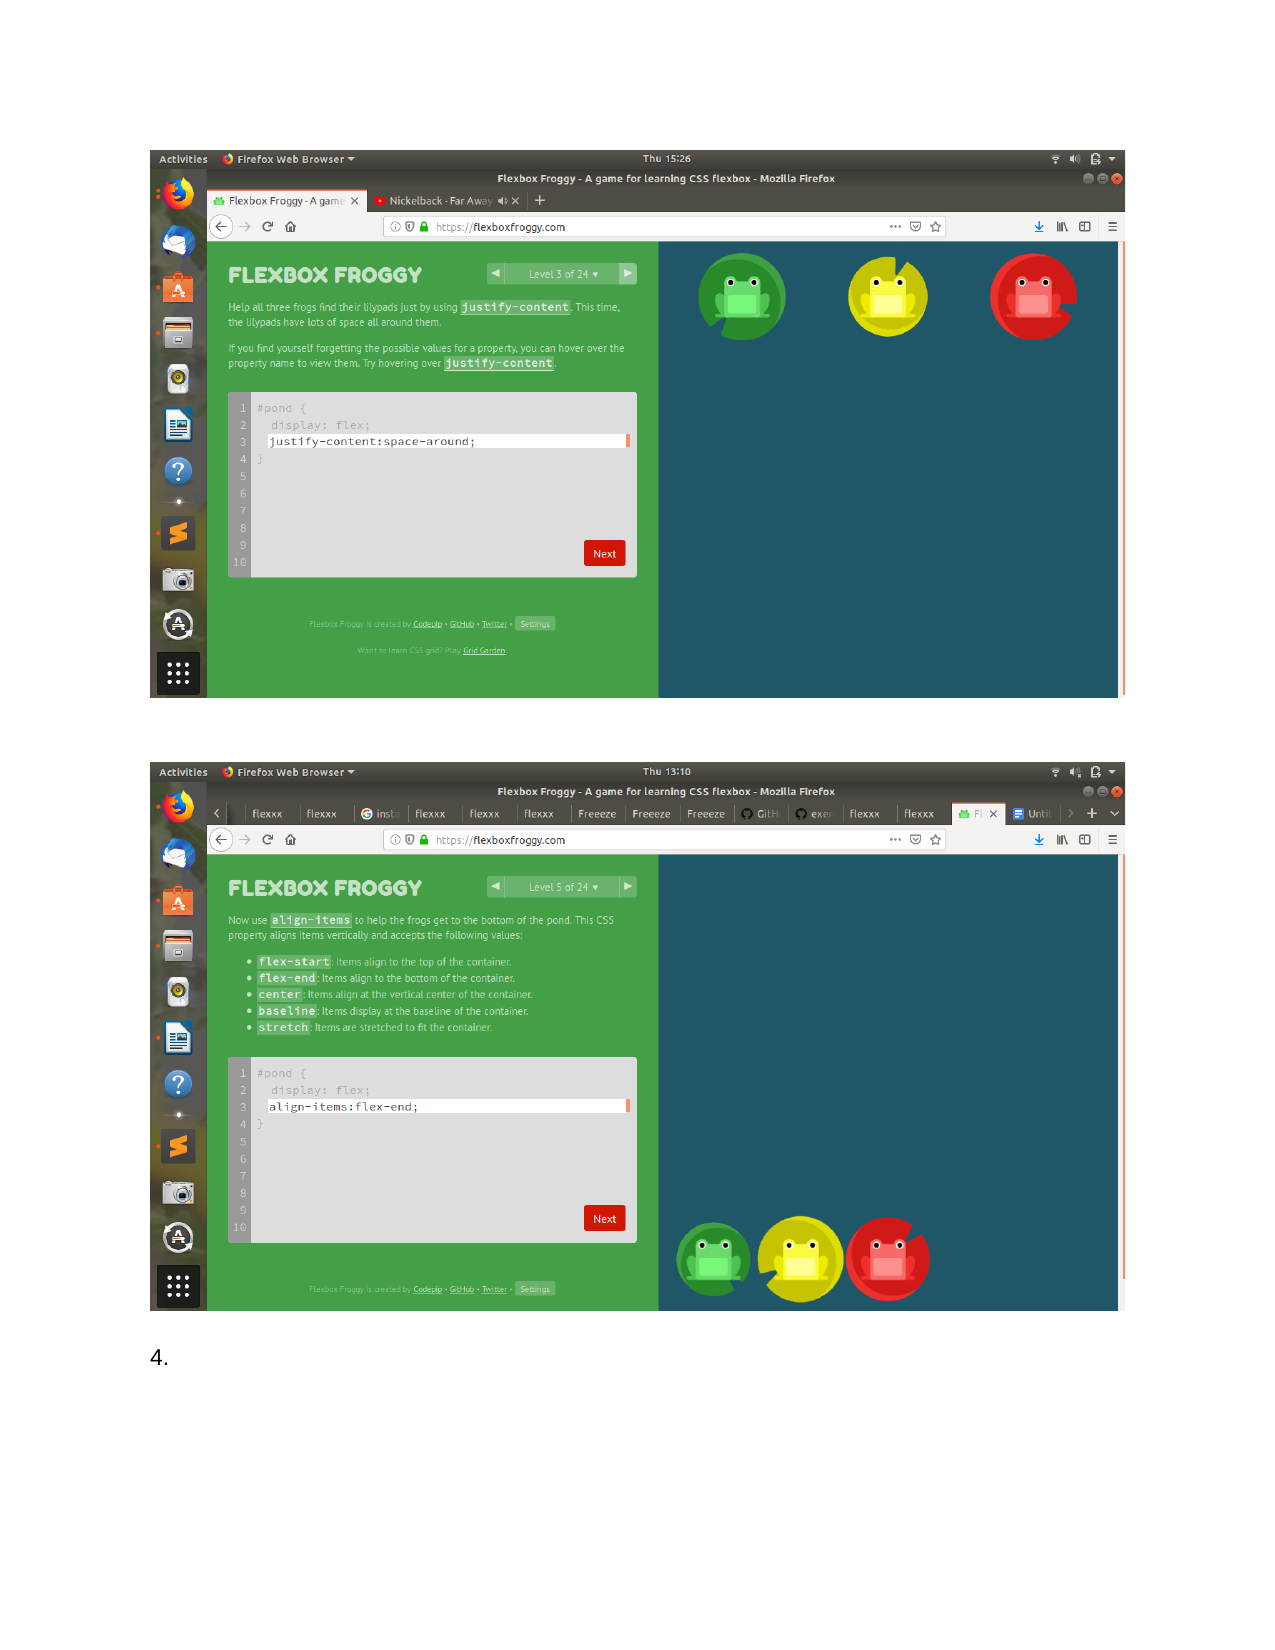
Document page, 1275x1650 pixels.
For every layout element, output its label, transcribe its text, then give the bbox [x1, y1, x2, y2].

picture [150, 150, 1125, 698]
text 4. [150, 1344, 1125, 1371]
picture [150, 762, 1125, 1311]
